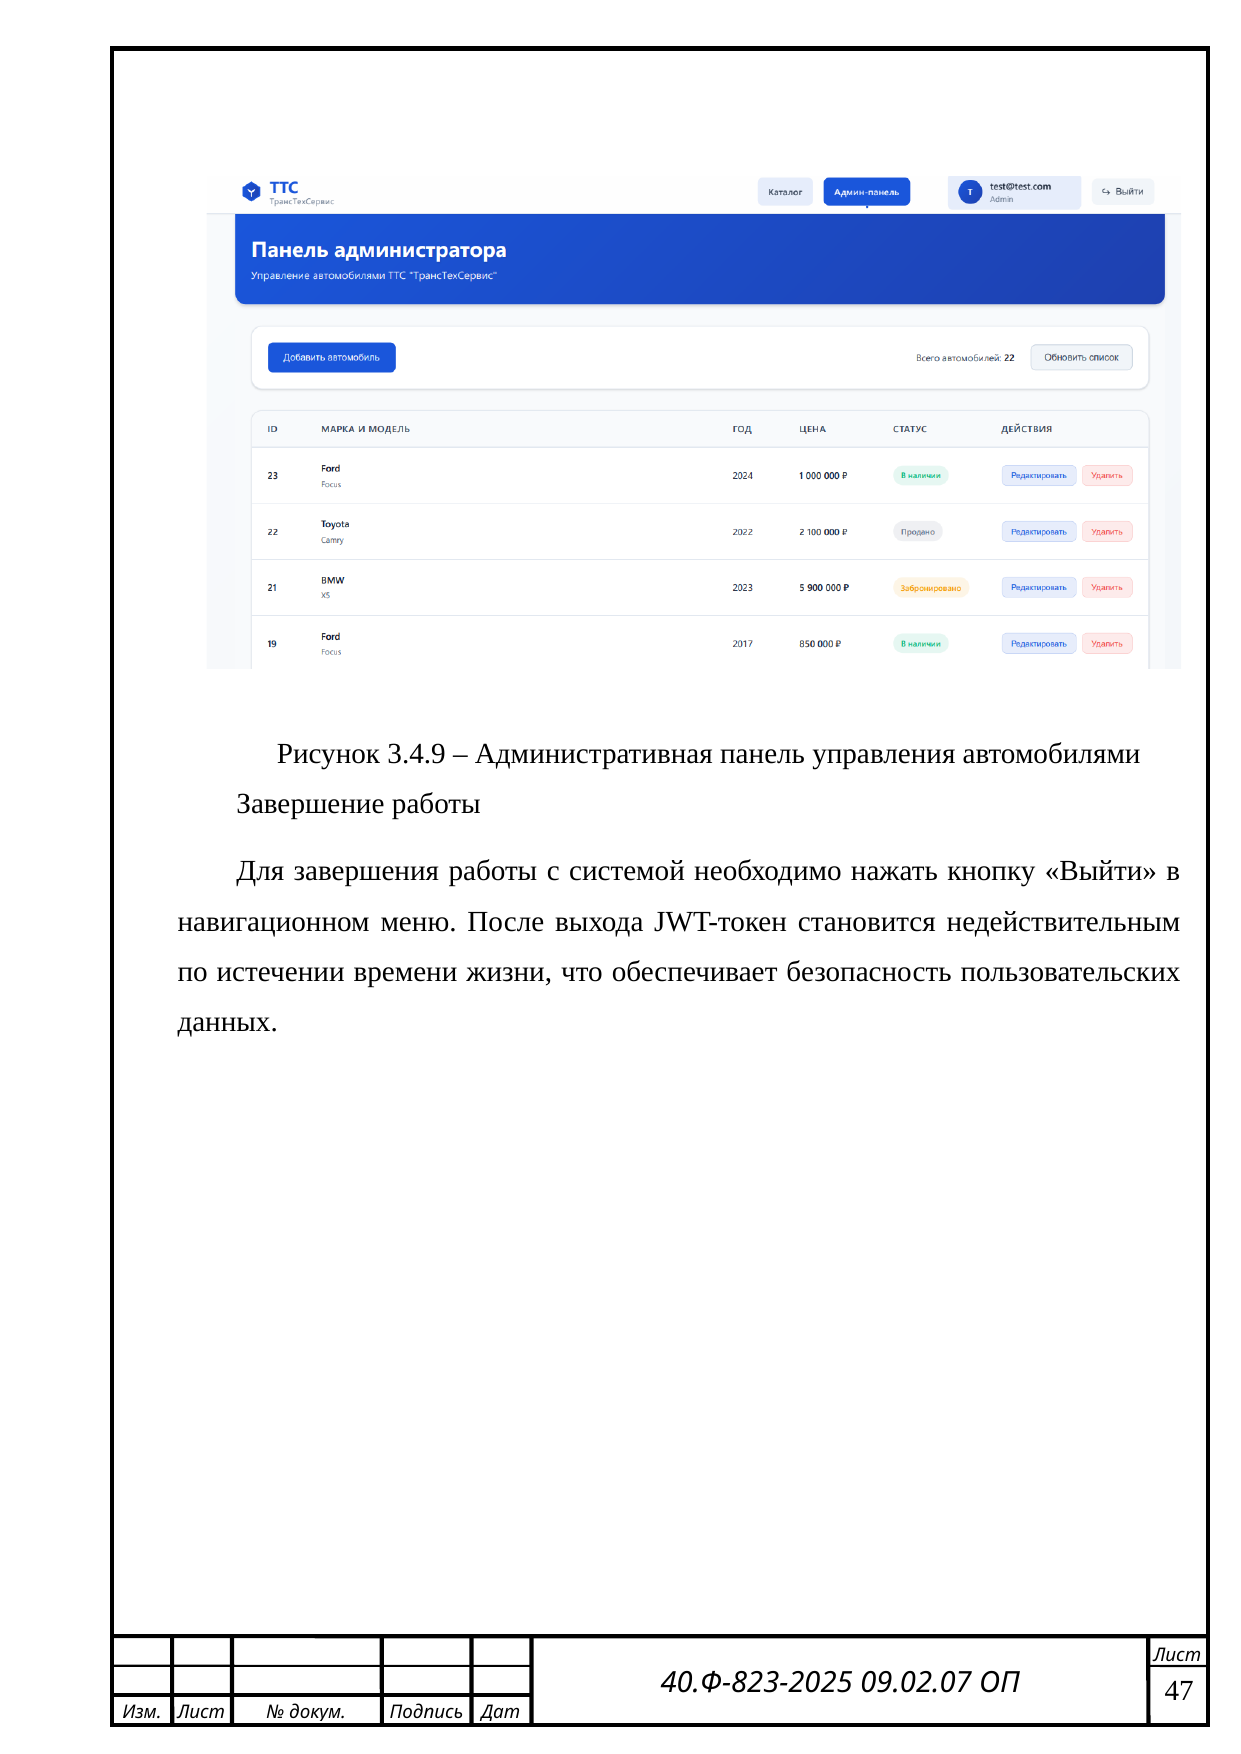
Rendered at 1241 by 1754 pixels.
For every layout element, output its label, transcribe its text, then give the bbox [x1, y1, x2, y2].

text Завершение работы [177, 786, 1181, 820]
text Рисунок 3.4.9 – Административная панель управления автомобилями [177, 736, 1181, 769]
text Для завершения работы с системой необходимо нажать кнопку «Выйти» в навигационном меню. После выхода JWT-токен становится недействительным по истечении времени жизни, что обеспечивает безопасность пользовательских данных. [177, 853, 1181, 1038]
picture [206, 176, 1182, 669]
